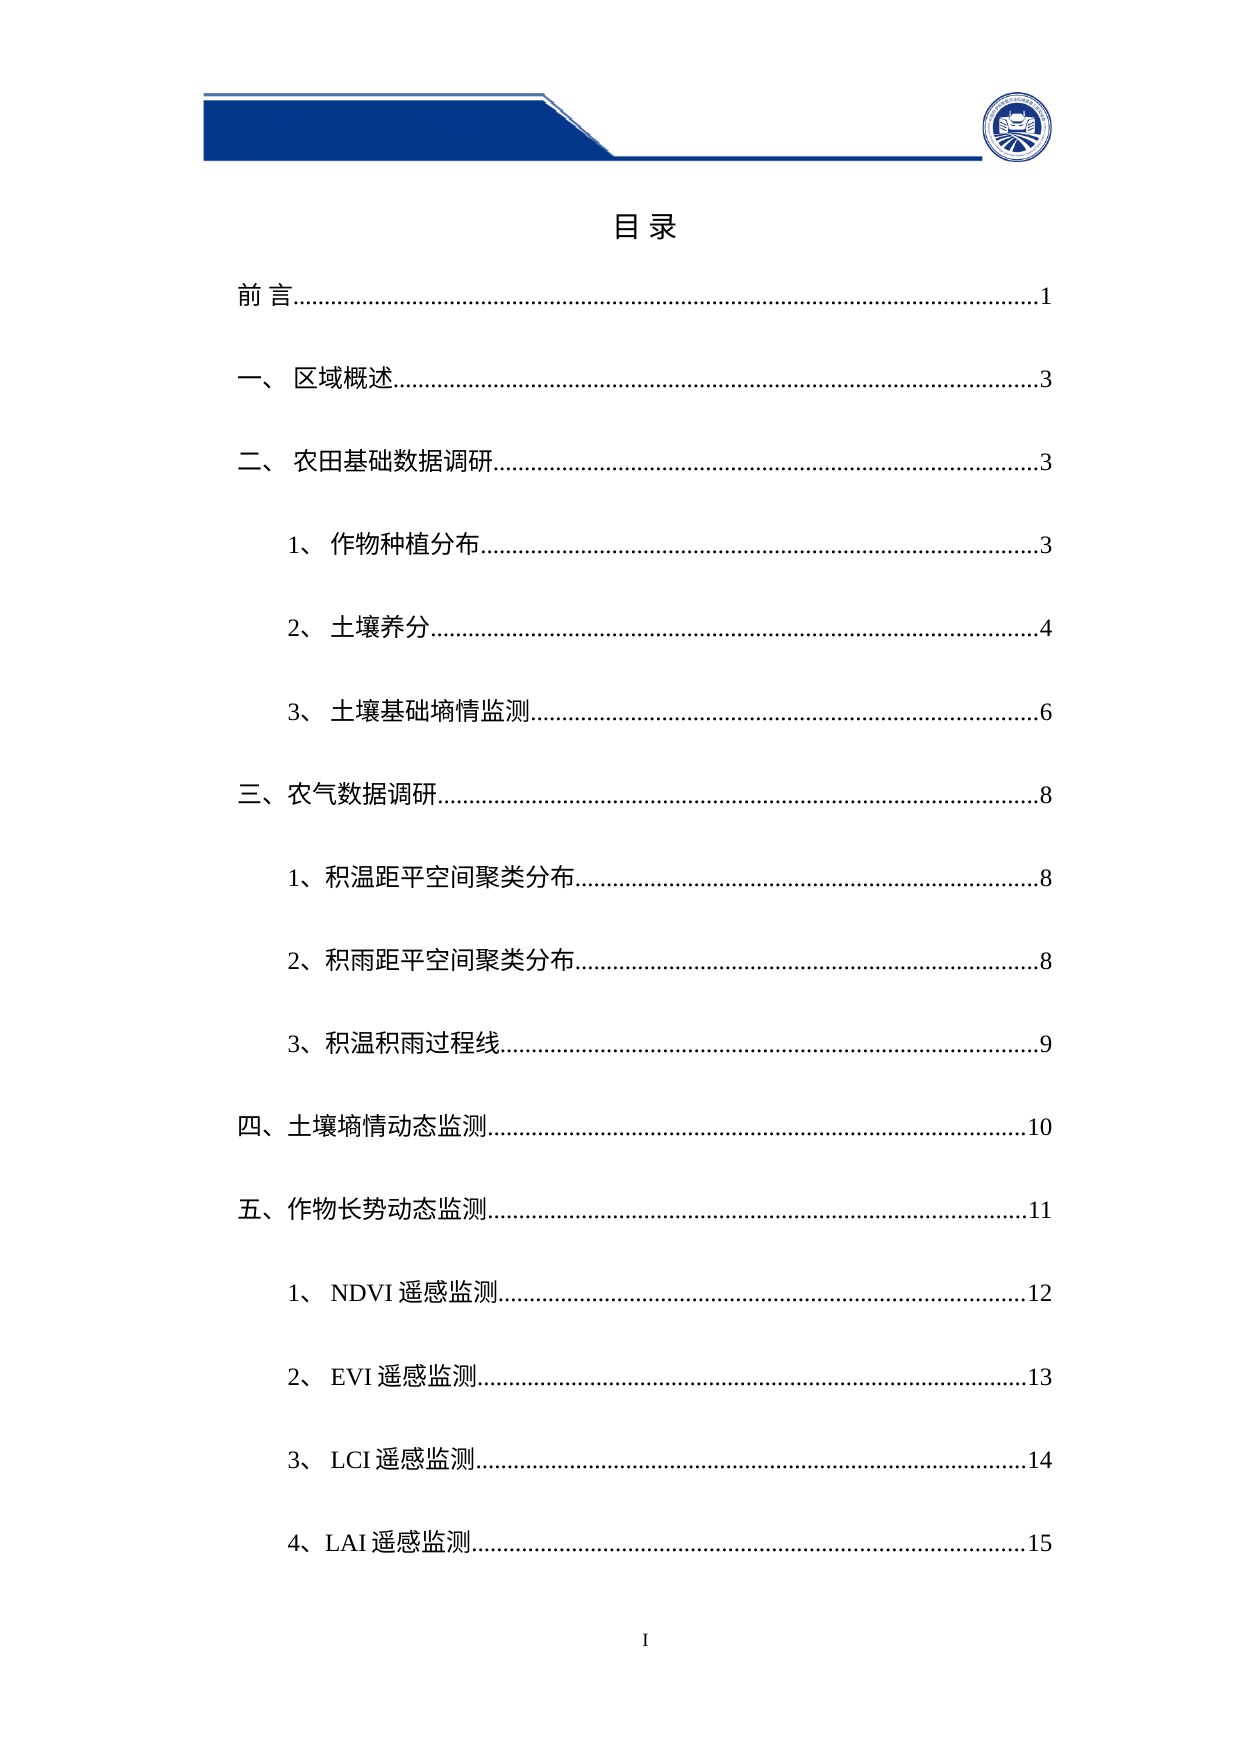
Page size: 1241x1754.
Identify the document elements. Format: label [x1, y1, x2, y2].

picture [196, 88, 1052, 162]
